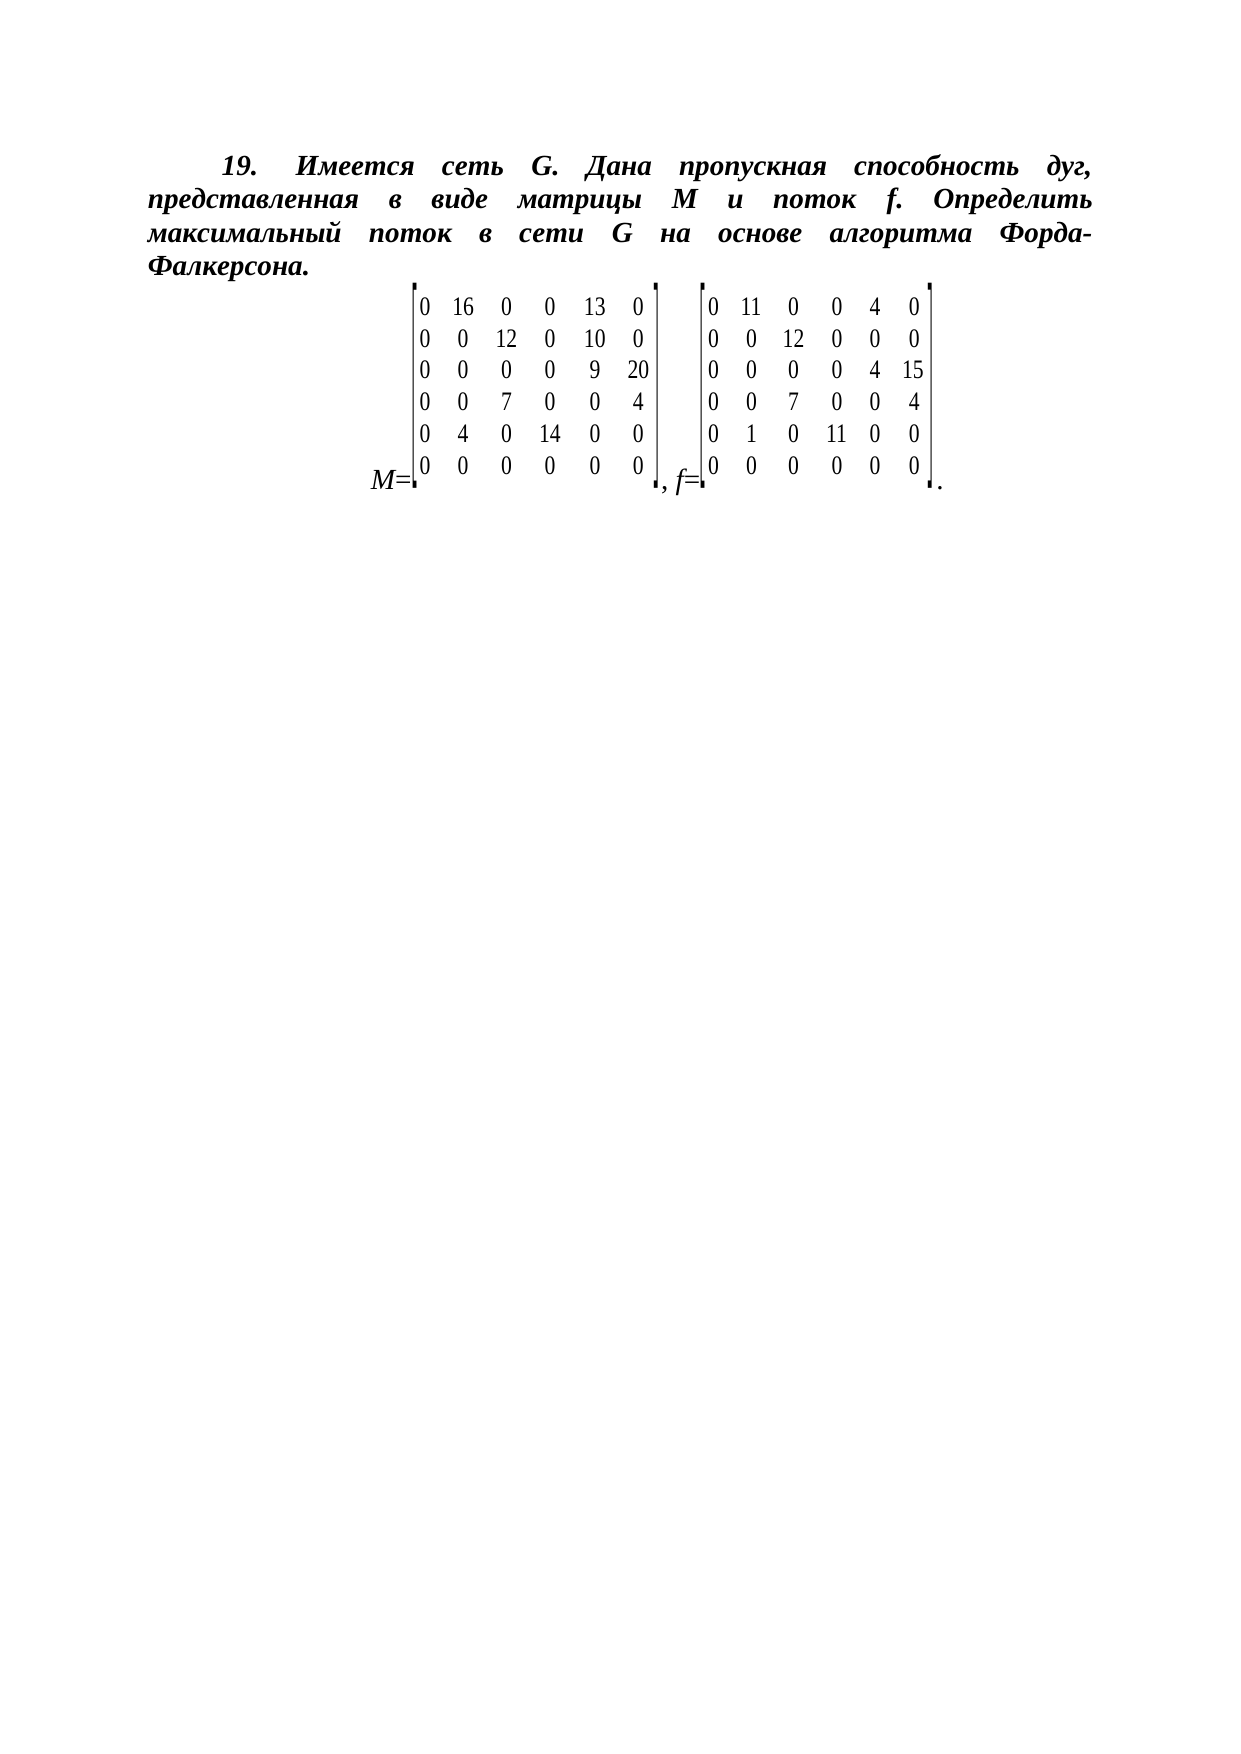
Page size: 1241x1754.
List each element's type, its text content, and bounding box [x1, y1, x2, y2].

list Имеется сеть G. Дана пропускная способность дуг, представленная в виде матрицы М и поток f. Определить максимальный поток в сети G на основе алгоритма Форда-Фалкерсона. [148, 148, 1093, 282]
list М=, f=. [148, 282, 1093, 496]
